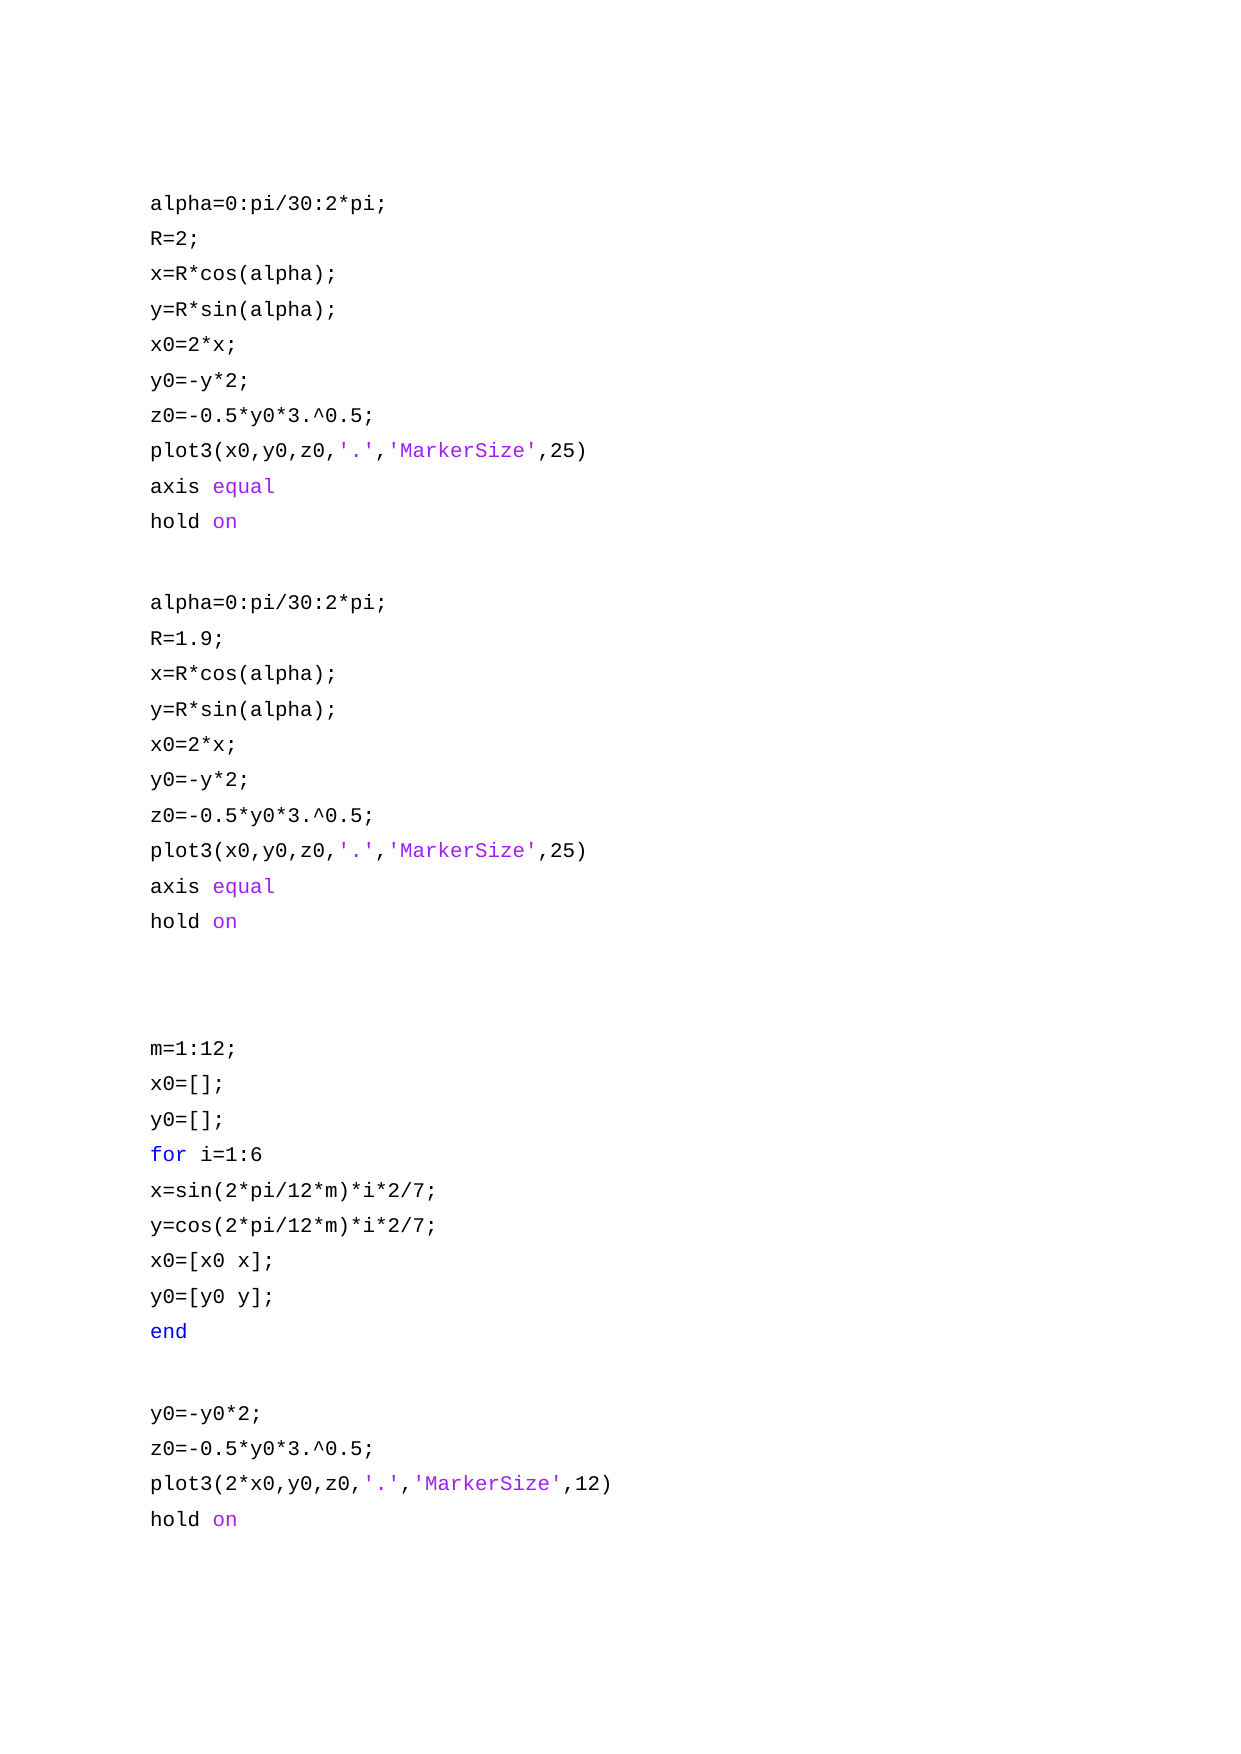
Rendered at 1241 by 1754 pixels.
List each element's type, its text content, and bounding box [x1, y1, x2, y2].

text x=sin(2*pi/12*m)*i*2/7; [150, 1180, 1090, 1203]
text alpha=0:pi/30:2*pi; [150, 592, 1090, 616]
text z0=-0.5*y0*3.^0.5; [150, 1438, 1090, 1462]
text end [150, 1321, 1090, 1345]
text hold on [150, 1509, 1090, 1532]
text y0=[]; [150, 1109, 1090, 1132]
text x0=2*x; [150, 334, 1090, 358]
text plot3(x0,y0,z0,'.','MarkerSize',25) [150, 440, 1090, 464]
text hold on [150, 511, 1090, 535]
text y=R*sin(alpha); [150, 699, 1090, 722]
text axis equal [150, 476, 1090, 499]
text for i=1:6 [150, 1144, 1090, 1168]
text y=R*sin(alpha); [150, 299, 1090, 322]
text x=R*cos(alpha); [150, 263, 1090, 287]
text y0=-y*2; [150, 369, 1090, 393]
text y0=[y0 y]; [150, 1286, 1090, 1309]
text R=1.9; [150, 628, 1090, 651]
text x0=[]; [150, 1073, 1090, 1097]
text y=cos(2*pi/12*m)*i*2/7; [150, 1215, 1090, 1239]
text m=1:12; [150, 1038, 1090, 1062]
text plot3(x0,y0,z0,'.','MarkerSize',25) [150, 840, 1090, 864]
text alpha=0:pi/30:2*pi; [150, 192, 1090, 216]
text x0=[x0 x]; [150, 1251, 1090, 1274]
text z0=-0.5*y0*3.^0.5; [150, 805, 1090, 828]
text y0=-y*2; [150, 769, 1090, 793]
text axis equal [150, 876, 1090, 899]
text y0=-y0*2; [150, 1402, 1090, 1426]
text x=R*cos(alpha); [150, 663, 1090, 687]
text plot3(2*x0,y0,z0,'.','MarkerSize',12) [150, 1473, 1090, 1497]
text hold on [150, 911, 1090, 935]
text x0=2*x; [150, 734, 1090, 758]
text z0=-0.5*y0*3.^0.5; [150, 405, 1090, 429]
text R=2; [150, 228, 1090, 252]
